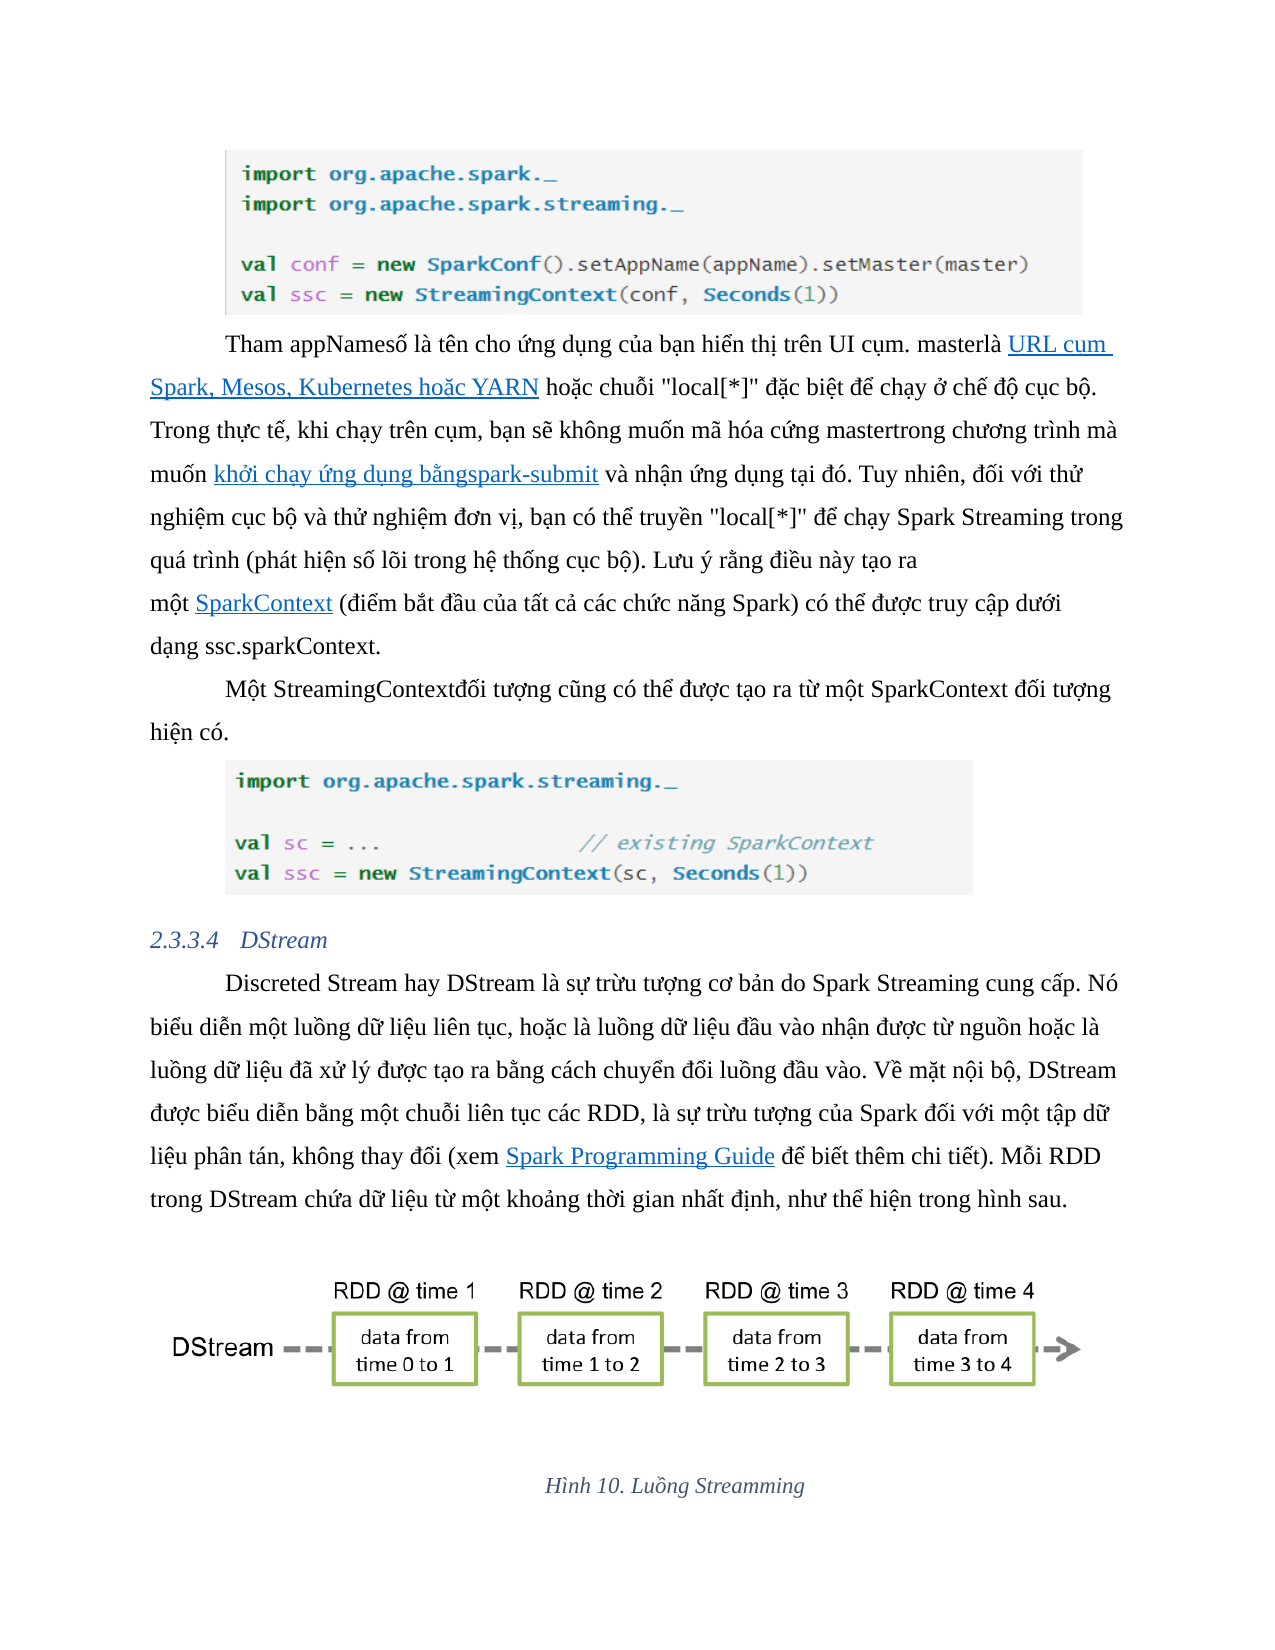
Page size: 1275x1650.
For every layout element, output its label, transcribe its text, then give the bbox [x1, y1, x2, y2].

subtitle DStream [150, 925, 1125, 954]
text Một StreamingContextđối tượng cũng có thể được tạo ra từ một SparkContext đối tượng hiện có. [150, 674, 1125, 746]
picture [225, 150, 1083, 315]
text Tham appNamesố là tên cho ứng dụng của bạn hiển thị trên UI cụm. masterlà URL cụm Spark, Mesos, Kubernetes hoặc YARN hoặc chuỗi "local[*]" đặc biệt để chạy ở chế độ cục bộ. Trong thực tế, khi chạy trên cụm, bạn sẽ không muốn mã hóa cứng mastertrong chương trình mà muốn khởi chạy ứng dụng bằngspark-submit và nhận ứng dụng tại đó. Tuy nhiên, đối với thử nghiệm cục bộ và thử nghiệm đơn vị, bạn có thể truyền "local[*]" để chạy Spark Streaming trong quá trình (phát hiện số lõi trong hệ thống cục bộ). Lưu ý rằng điều này tạo ra một SparkContext (điểm bắt đầu của tất cả các chức năng Spark) có thể được truy cập dưới dạng ssc.sparkContext. [150, 329, 1125, 660]
picture [225, 760, 973, 895]
text Hình 10. Luồng Streamming [150, 1472, 1125, 1499]
text Discreted Stream hay DStream là sự trừu tượng cơ bản do Spark Streaming cung cấp. Nó biểu diễn một luồng dữ liệu liên tục, hoặc là luồng dữ liệu đầu vào nhận được từ nguồn hoặc là luồng dữ liệu đã xử lý được tạo ra bằng cách chuyển đổi luồng đầu vào. Về mặt nội bộ, DStream được biểu diễn bằng một chuỗi liên tục các RDD, là sự trừu tượng của Spark đối với một tập dữ liệu phân tán, không thay đổi (xem Spark Programming Guide để biết thêm chi tiết). Mỗi RDD trong DStream chứa dữ liệu từ một khoảng thời gian nhất định, như thể hiện trong hình sau. [150, 968, 1125, 1213]
picture [150, 1227, 1125, 1442]
